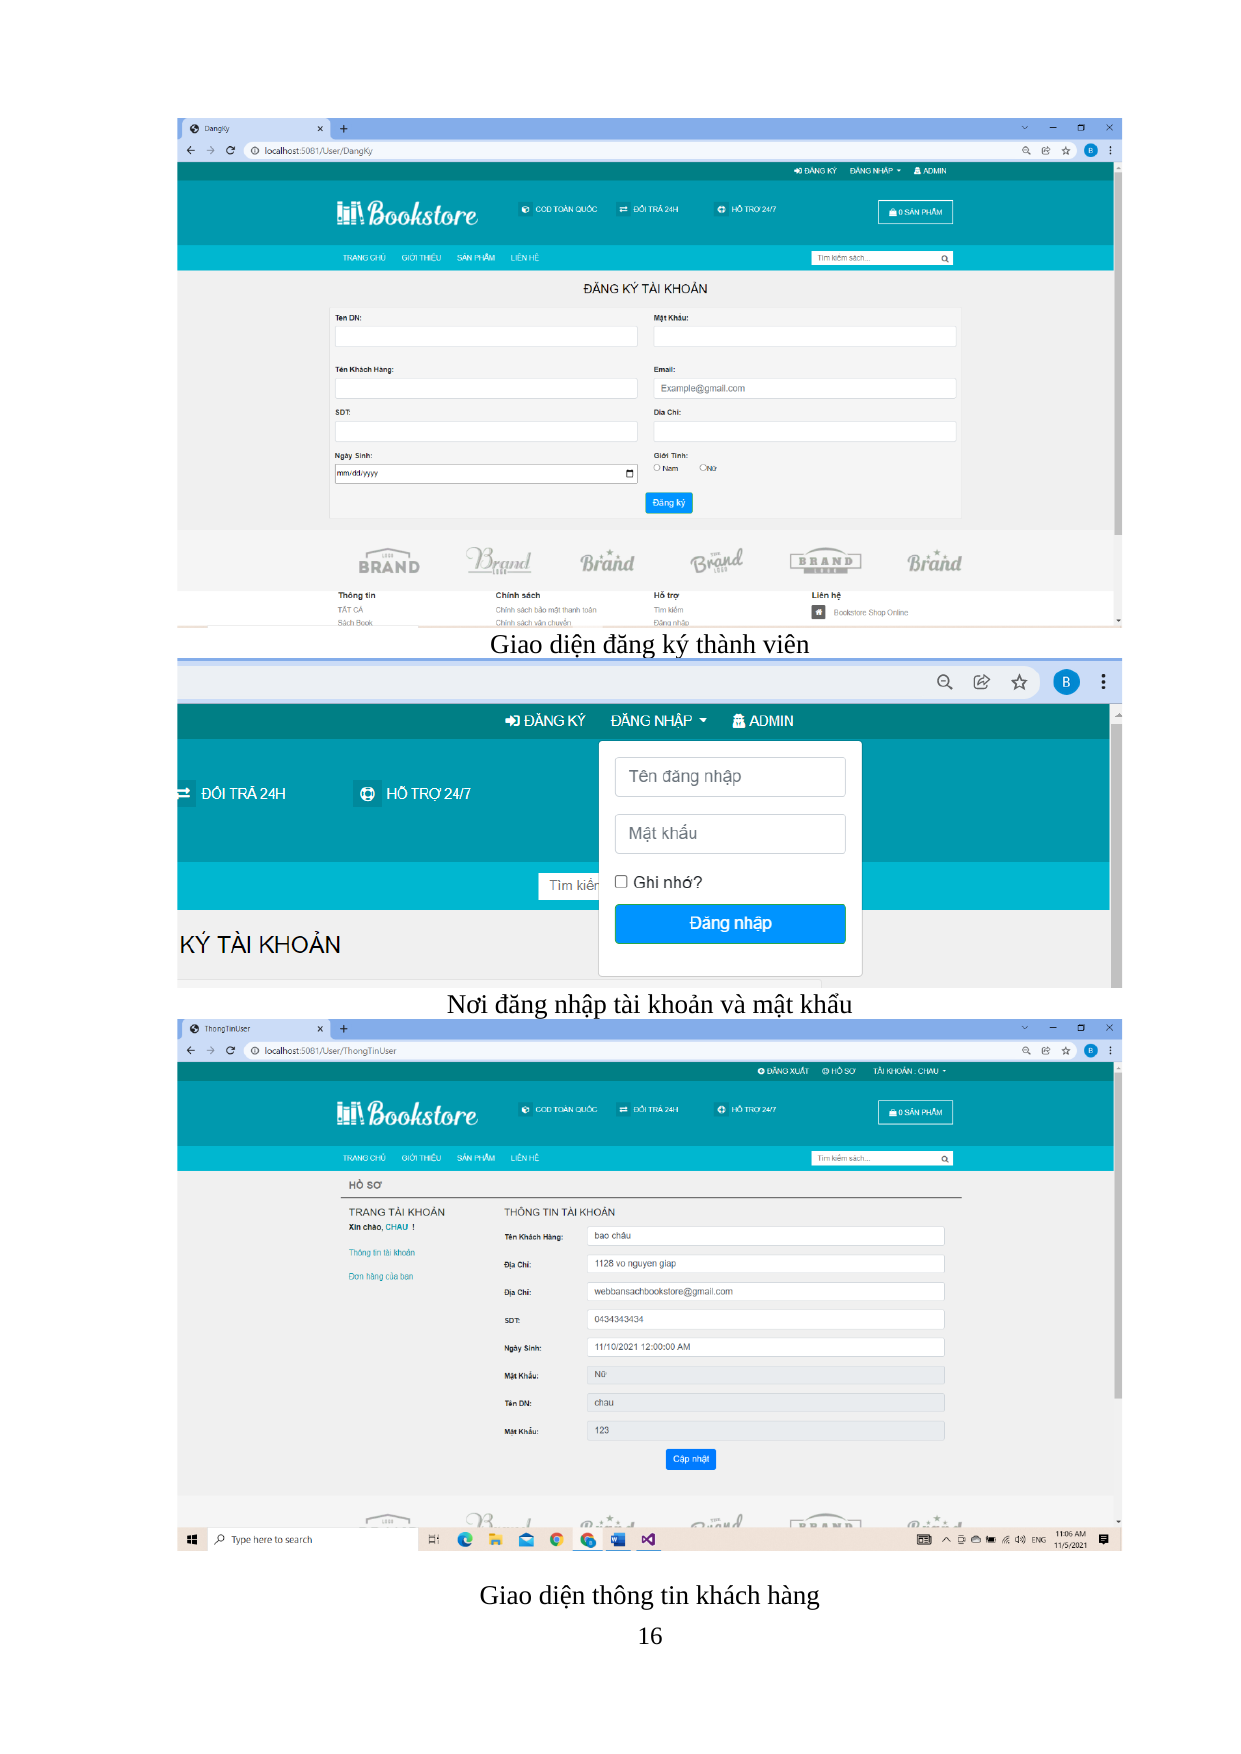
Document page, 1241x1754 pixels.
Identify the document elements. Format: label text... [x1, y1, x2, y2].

text Giao diện thông tin khách hàng [177, 1579, 1122, 1610]
text Nơi đăng nhập tài khoản và mật khẩu [177, 988, 1122, 1019]
picture [177, 1019, 1123, 1551]
text Giao diện đăng ký thành viên [177, 628, 1122, 658]
picture [177, 118, 1123, 628]
